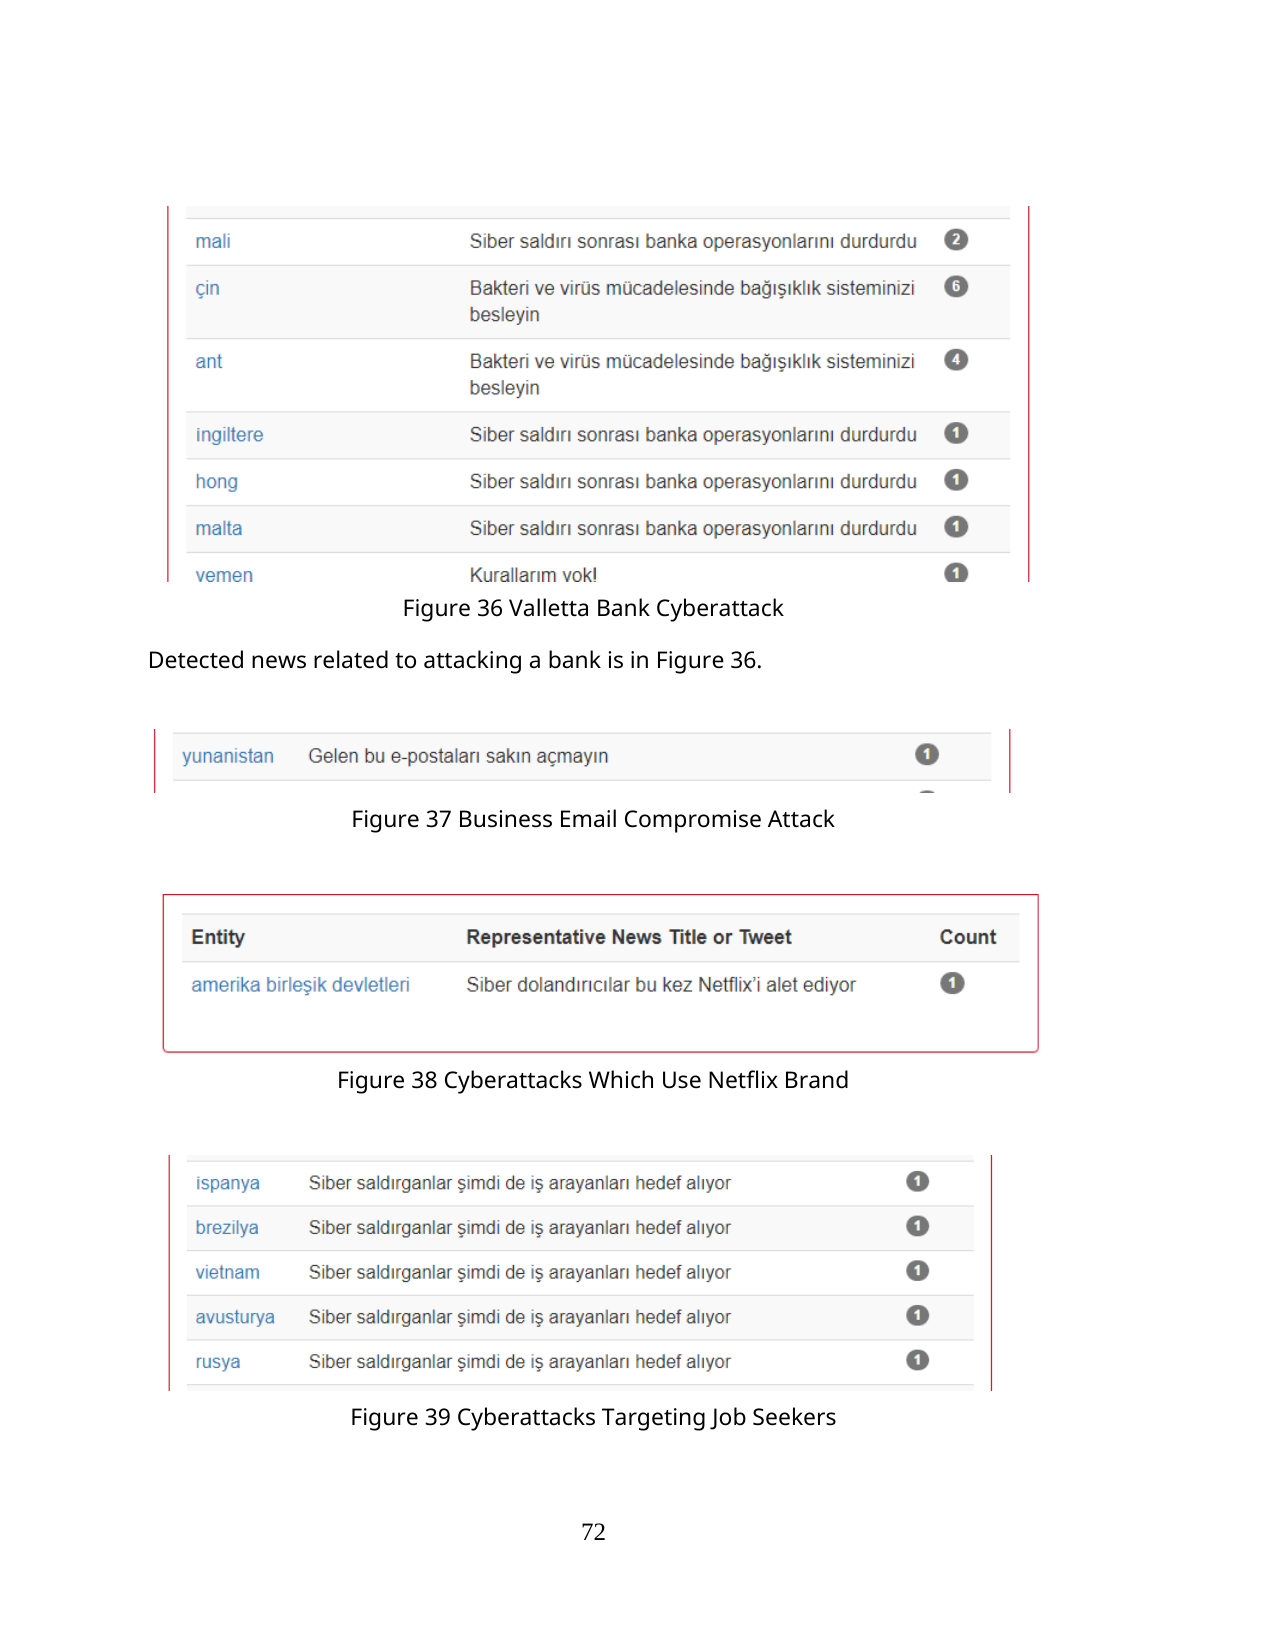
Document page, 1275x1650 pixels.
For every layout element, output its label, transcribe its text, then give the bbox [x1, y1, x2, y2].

picture [147, 1155, 1039, 1391]
text Detected news related to attacking a bank is in Figure 36. [148, 644, 1039, 675]
text Figure 37 Business Email Compromise Attack [148, 803, 1039, 834]
picture [147, 729, 1039, 793]
text Figure 36 Valletta Bank Cyberattack [148, 592, 1039, 623]
text Figure 38 Cyberattacks Which Use Netflix Brand [148, 1064, 1039, 1095]
picture [147, 894, 1039, 1054]
picture [147, 206, 1039, 582]
text Figure 39 Cyberattacks Targeting Job Seekers [148, 1401, 1039, 1432]
